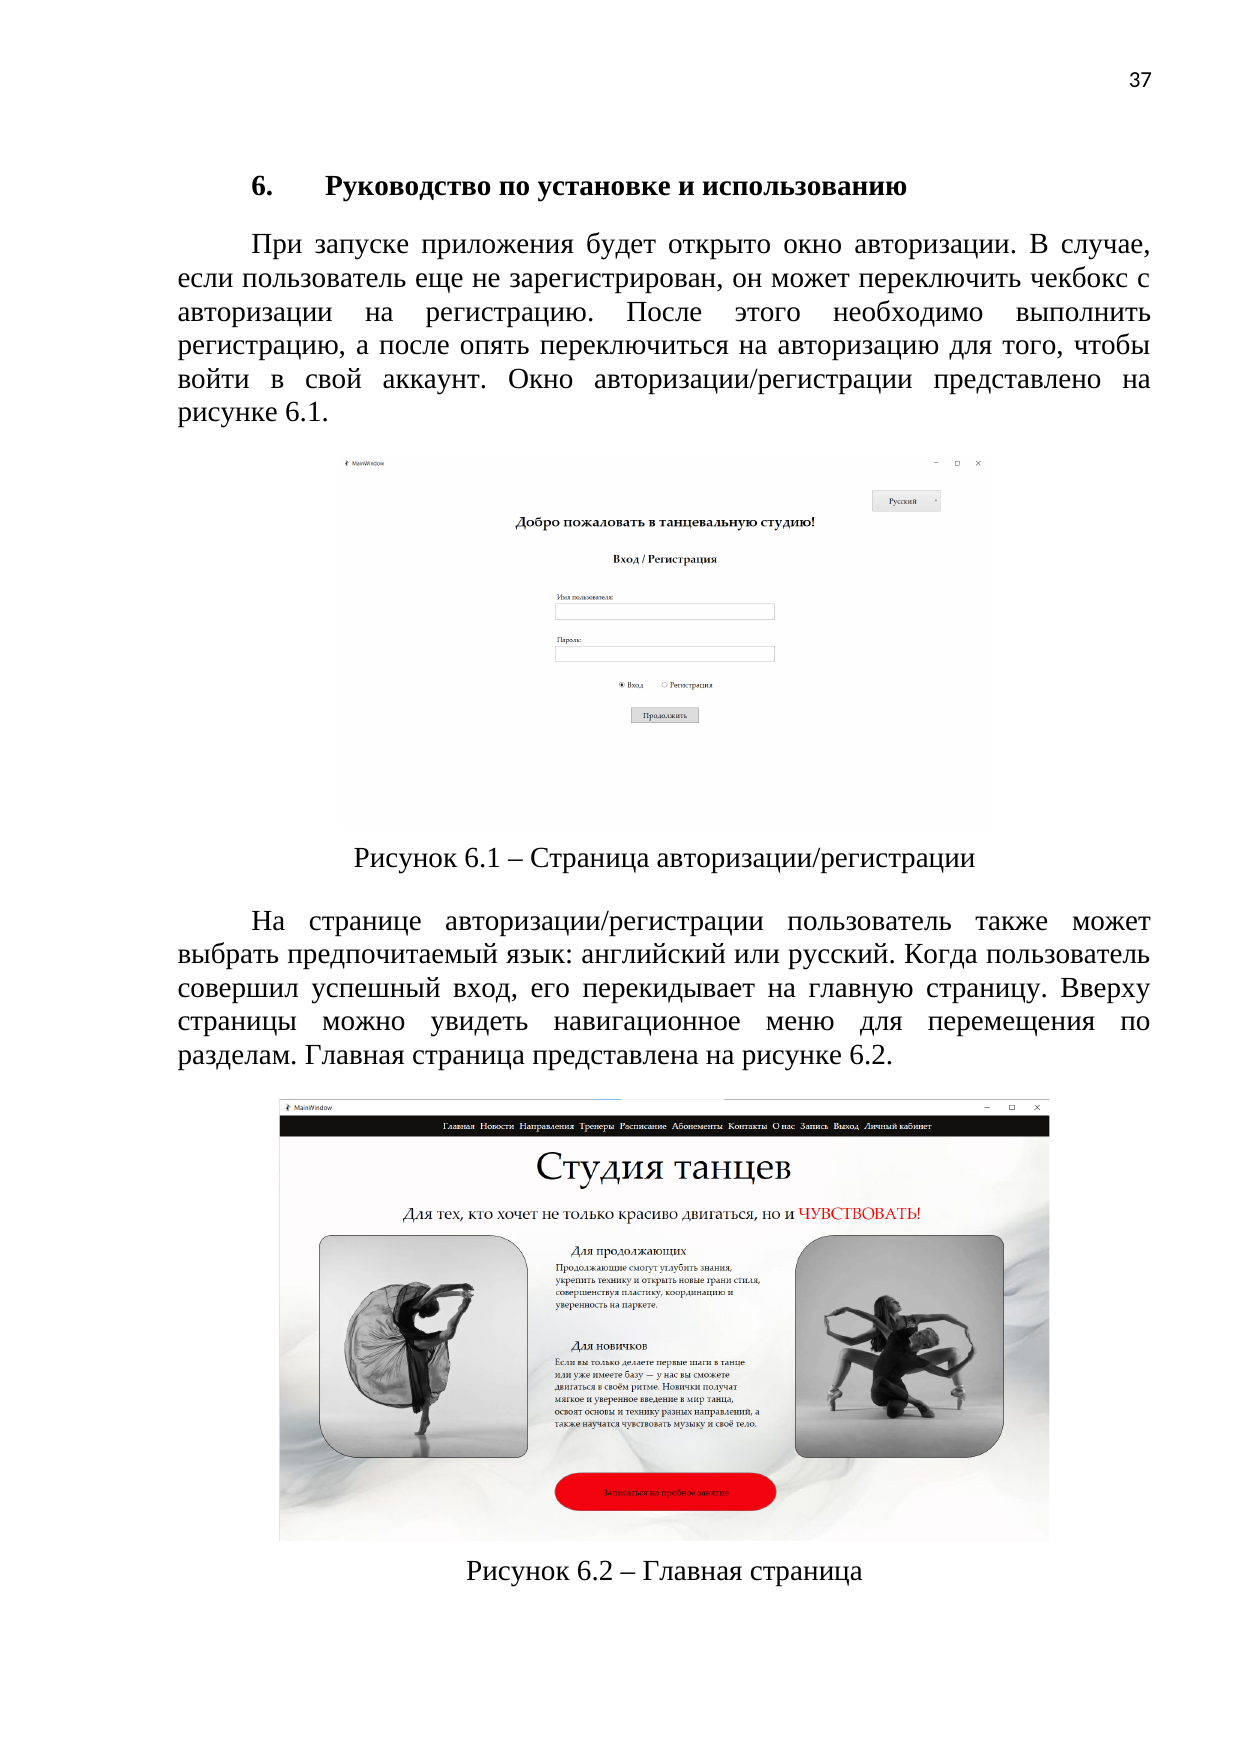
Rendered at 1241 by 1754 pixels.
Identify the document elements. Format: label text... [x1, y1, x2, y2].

text При запуске приложения будет открыто окно авторизации. В случае, если пользователь еще не зарегистрирован, он может переключить чекбокс с авторизации на регистрацию. После этого необходимо выполнить регистрацию, а после опять переключиться на авторизацию для того, чтобы войти в свой аккаунт. Окно авторизации/регистрации представлено на рисунке 6.1. [177, 227, 1152, 428]
text Рисунок 6.2 – Главная страница [177, 1553, 1152, 1586]
text На странице авторизации/регистрации пользователь также может выбрать предпочитаемый язык: английский или русский. Когда пользователь совершил успешный вход, его перекидывает на главную страницу. Вверху страницы можно увидеть навигационное меню для перемещения по разделам. Главная страница представлена на рисунке 6.2. [177, 903, 1152, 1071]
picture [279, 1099, 1050, 1541]
picture [340, 457, 989, 828]
subtitle Руководство по установке и использованию [177, 168, 1152, 202]
text Рисунок 6.1 – Страница авторизации/регистрации [177, 840, 1152, 874]
